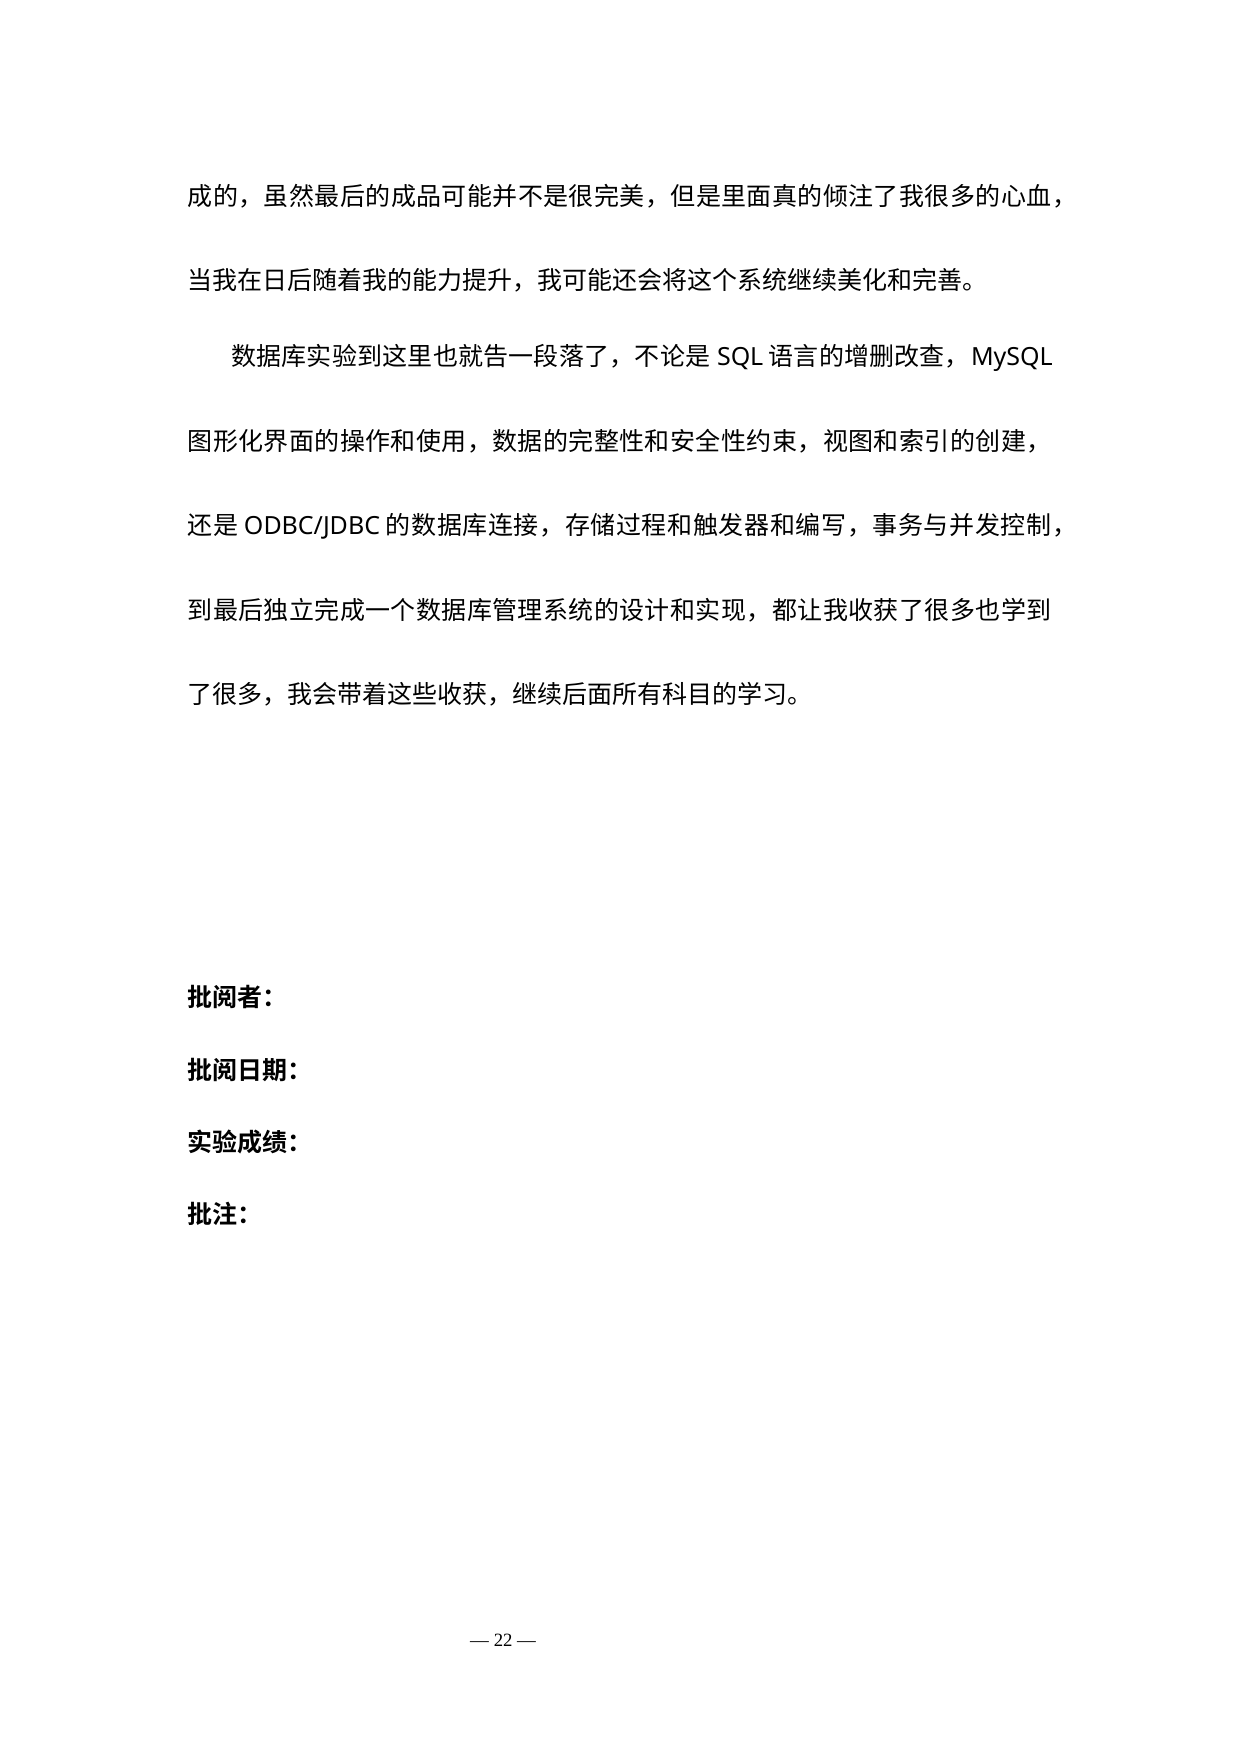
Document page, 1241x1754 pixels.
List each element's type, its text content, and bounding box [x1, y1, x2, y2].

text 实验成绩： [187, 1108, 1053, 1173]
text 批注： [187, 1180, 1053, 1245]
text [187, 162, 1053, 311]
text 数据库实验到这里也就告一段落了，不论是SQL语言的增删改查，MySQL图形化界面的操作和使用，数据的完整性和安全性约束，视图和索引的创建，还是ODBC/JDBC的数据库连接，存储过程和触发器和编写，事务与并发控制，到最后独立完成一个数据库管理系统的设计和实现，都让我收获了很多也学到了很多，我会带着这些收获，继续后面所有科目的学习。 [187, 322, 1053, 725]
text 批阅日期： [187, 1036, 1053, 1101]
text 批阅者： [187, 963, 1053, 1028]
